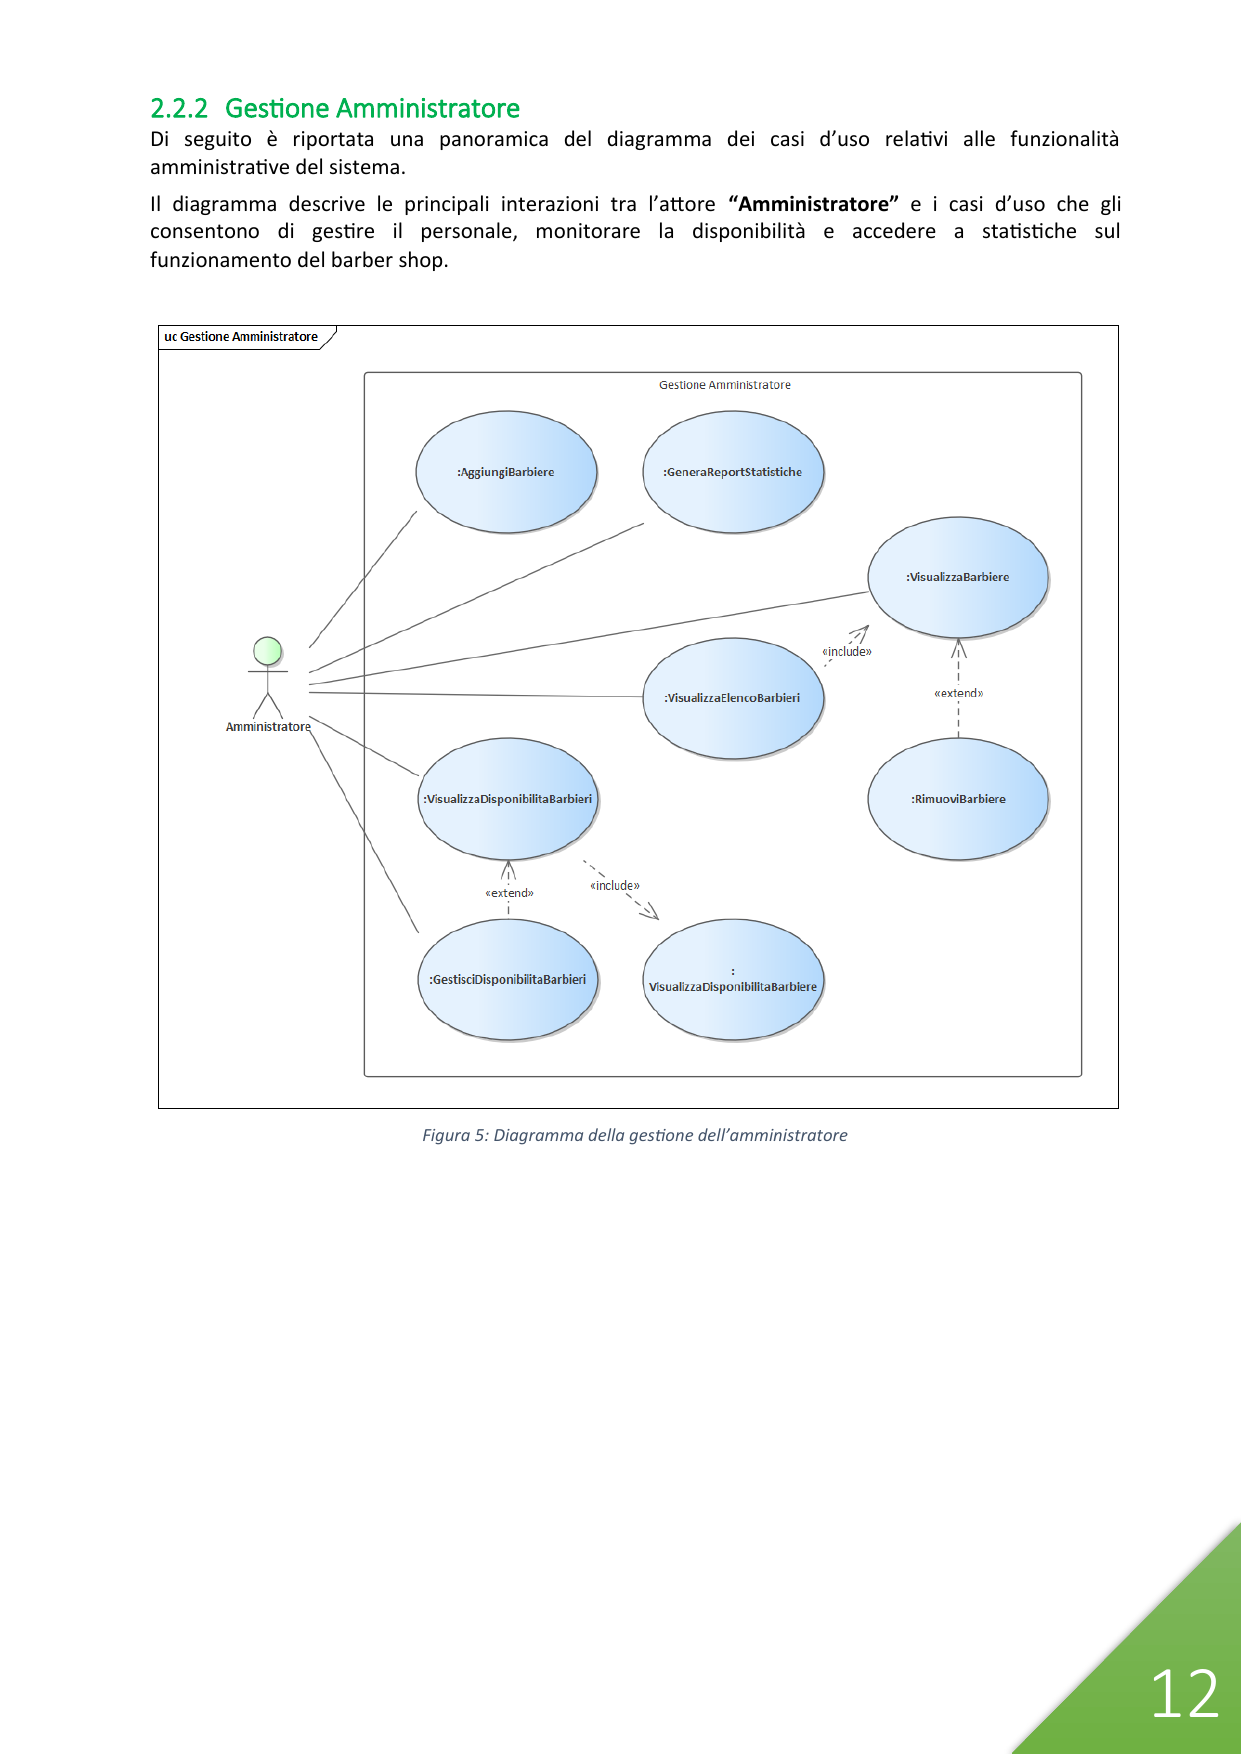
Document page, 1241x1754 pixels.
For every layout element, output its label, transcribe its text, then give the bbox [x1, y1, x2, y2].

text Il diagramma descrive le principali interazioni tra l’attore “Amministratore” e i casi d’uso che gli consentono di gestire il personale, monitorare la disponibilità e accedere a statistiche sul funzionamento del barber shop. [150, 189, 1122, 273]
subtitle Gestione Amministratore [150, 89, 1122, 124]
text Di seguito è riportata una panoramica del diagramma dei casi d’uso relativi alle funzionalità amministrative del sistema. [150, 124, 1122, 180]
picture [150, 317, 1126, 1115]
text Figura 5: Diagramma della gestione dell’amministratore [150, 1123, 1122, 1146]
